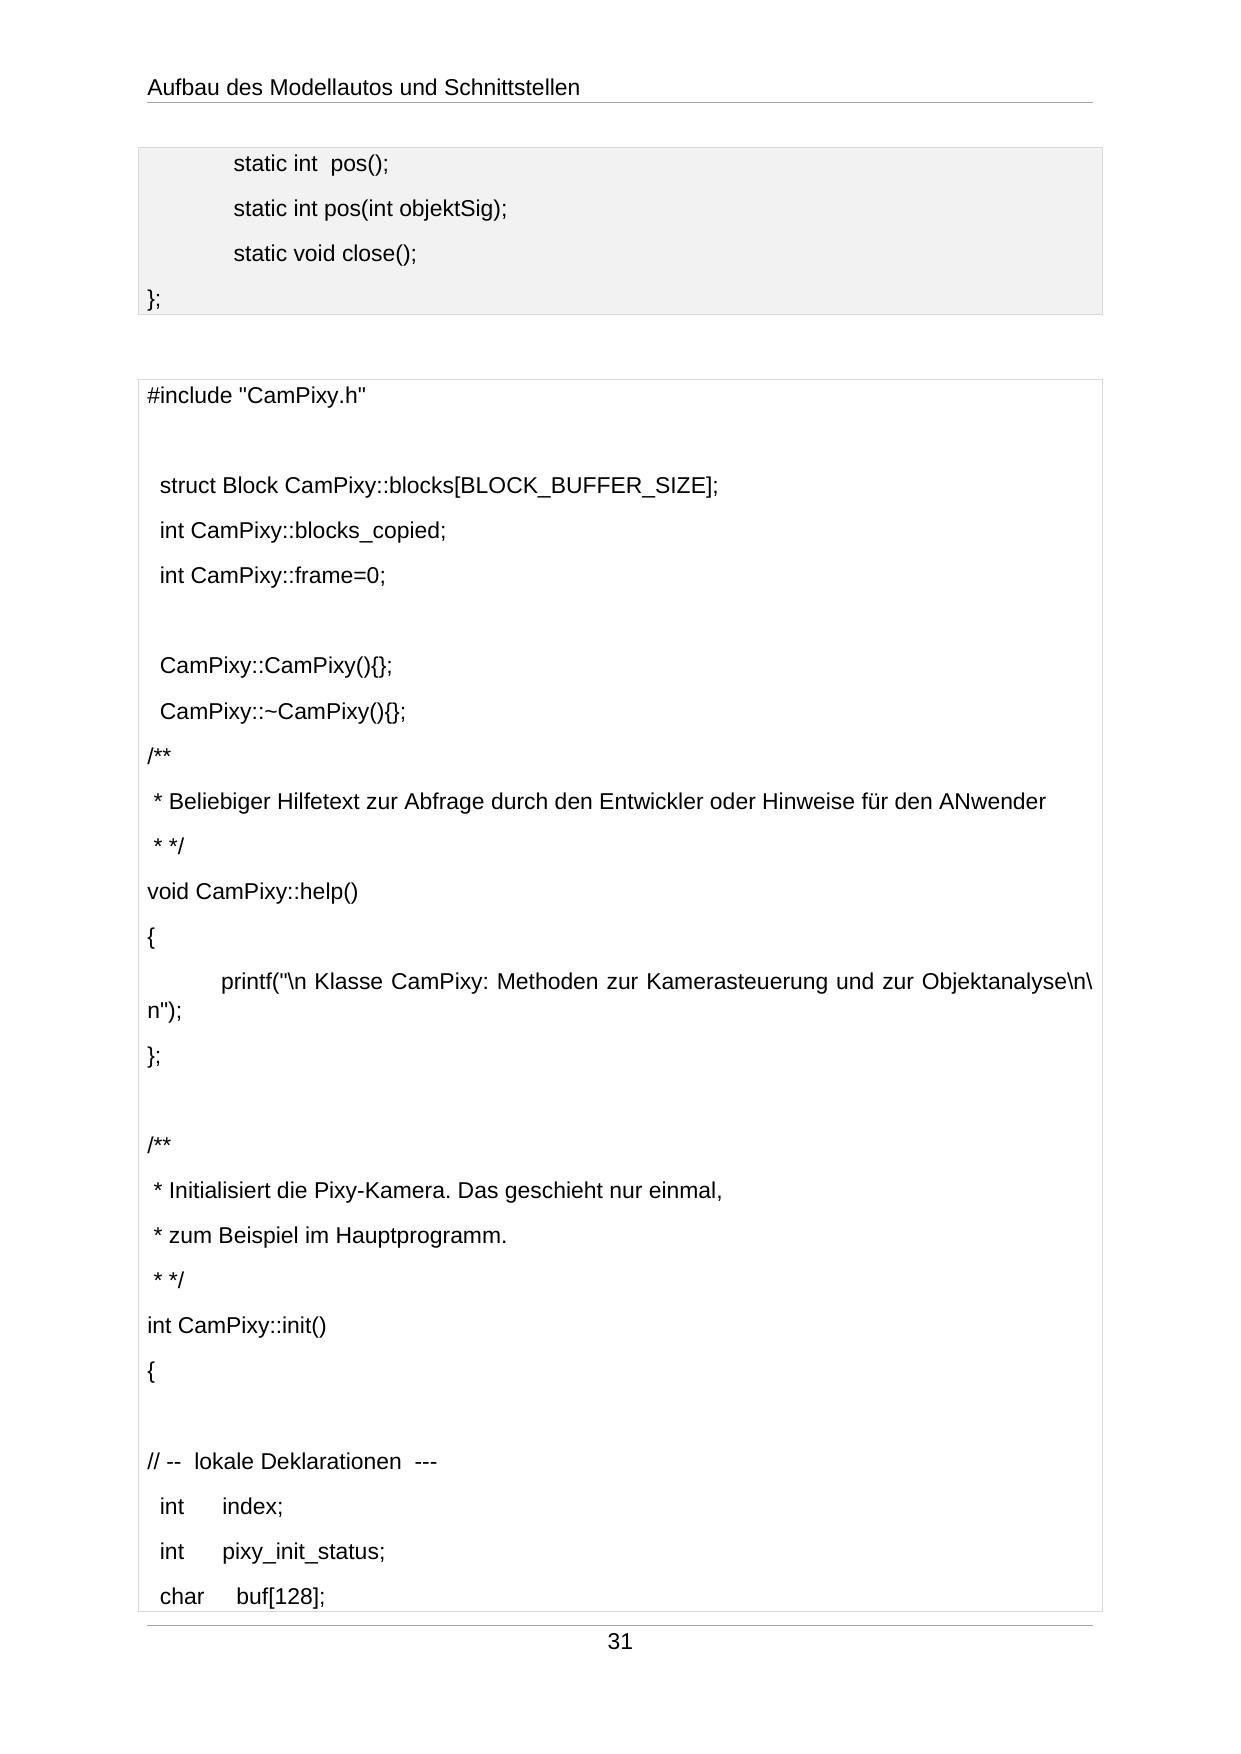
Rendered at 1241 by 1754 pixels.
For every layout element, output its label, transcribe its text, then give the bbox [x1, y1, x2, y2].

text /** [139, 1129, 1102, 1158]
text static void close(); [139, 237, 1102, 267]
text * Initialisiert die Pixy-Kamera. Das geschieht nur einmal, [139, 1174, 1102, 1203]
text char buf[128]; [139, 1580, 1102, 1611]
text int index; [139, 1490, 1102, 1519]
text int CamPixy::frame=0; [139, 559, 1102, 589]
text }; [139, 1039, 1102, 1068]
text // -- lokale Deklarationen --- [139, 1444, 1102, 1474]
text { [139, 1354, 1102, 1384]
text { [139, 920, 1102, 949]
text CamPixy::CamPixy(){}; [139, 649, 1102, 679]
text /** [139, 739, 1102, 769]
text * Beliebiger Hilfetext zur Abfrage durch den Entwickler oder Hinweise für den ANwender [139, 785, 1102, 814]
text int CamPixy::blocks_copied; [139, 514, 1102, 543]
text * */ [139, 830, 1102, 859]
text }; [139, 282, 1102, 314]
text int CamPixy::init() [139, 1309, 1102, 1339]
text * zum Beispiel im Hauptprogramm. [139, 1219, 1102, 1248]
text * */ [139, 1264, 1102, 1294]
text static int pos(); [139, 148, 1102, 176]
text static int pos(int objektSig); [139, 192, 1102, 222]
text struct Block CamPixy::blocks[BLOCK_BUFFER_SIZE]; [139, 469, 1102, 498]
text #include "CamPixy.h" [139, 380, 1102, 408]
text printf("\n Klasse CamPixy: Methoden zur Kamerasteuerung und zur Objektanalyse\n\n"); [139, 965, 1102, 1023]
text CamPixy::~CamPixy(){}; [139, 694, 1102, 724]
text int pixy_init_status; [139, 1535, 1102, 1564]
text void CamPixy::help() [139, 875, 1102, 904]
